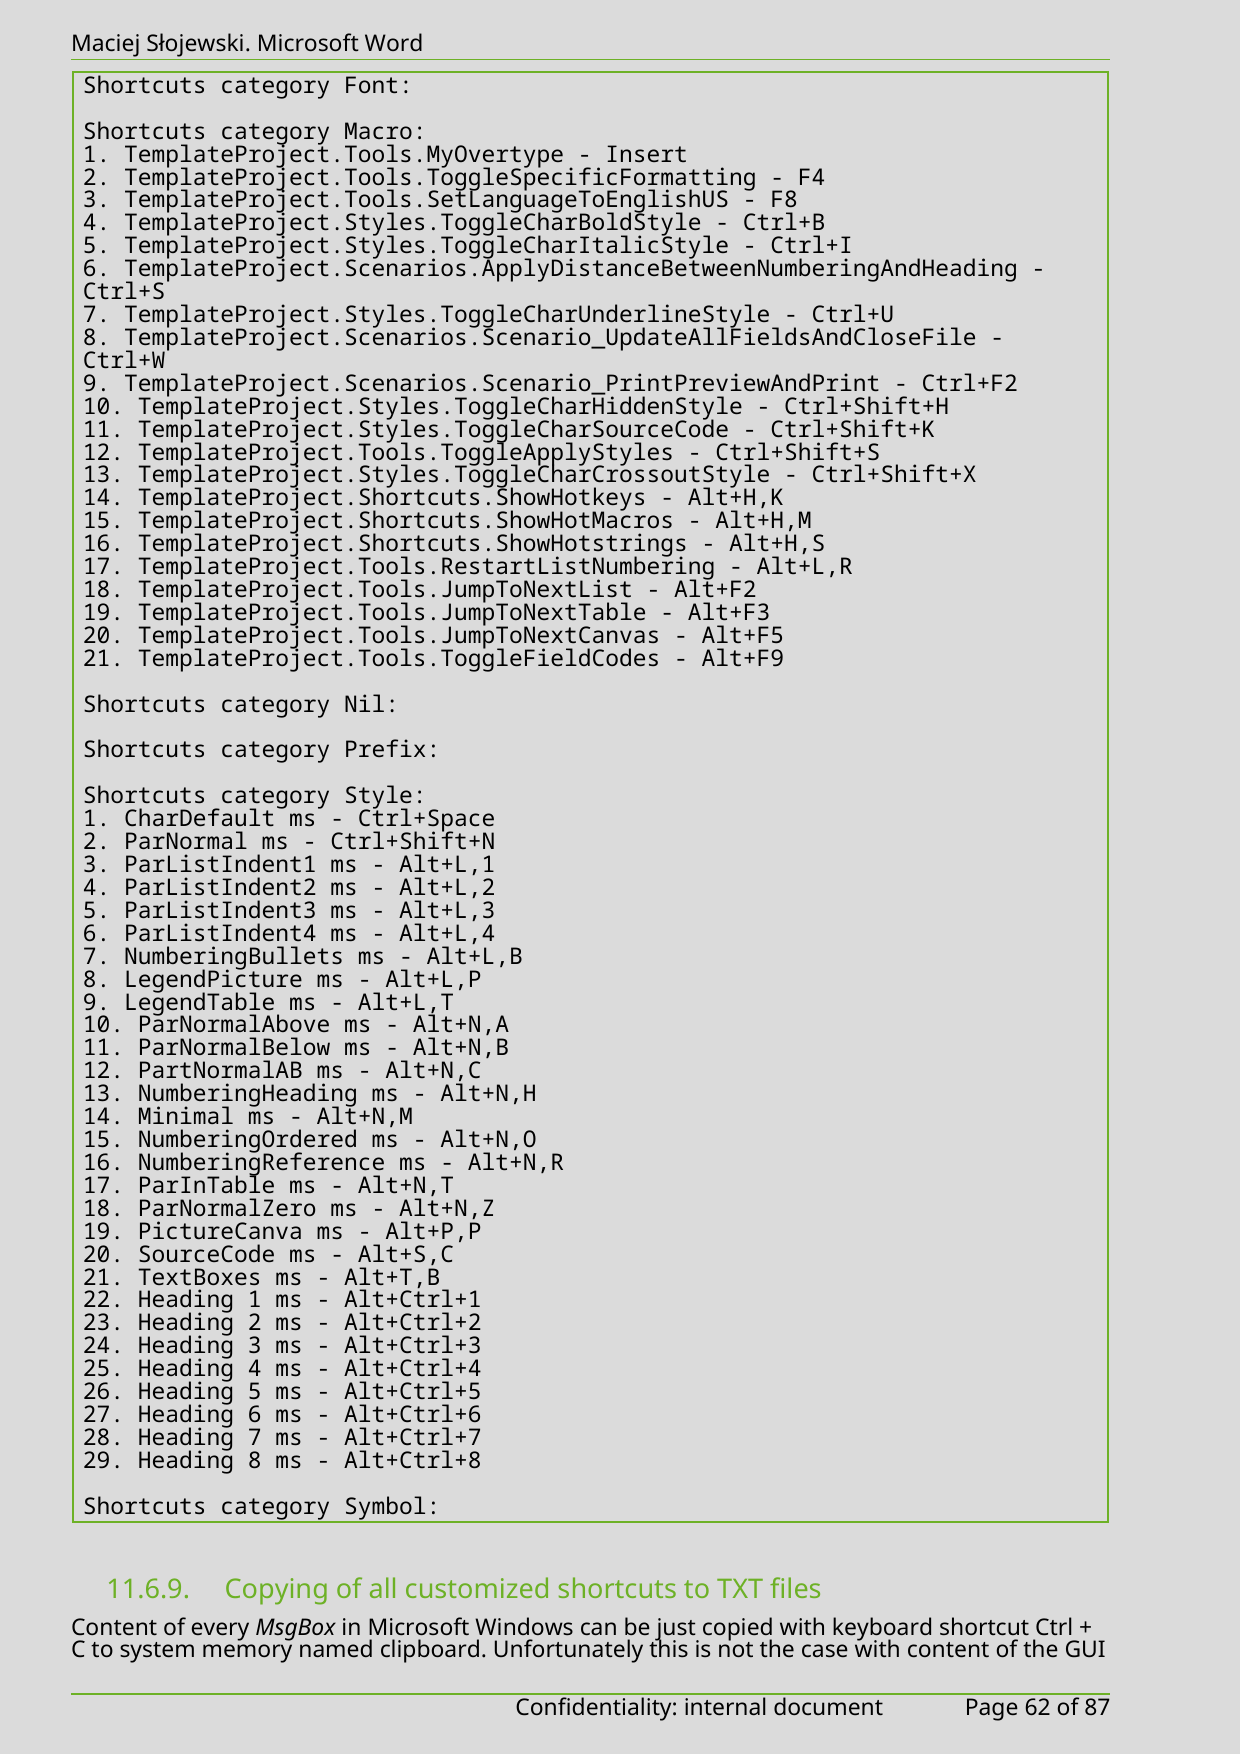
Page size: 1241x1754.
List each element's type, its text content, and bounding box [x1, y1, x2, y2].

text 7. TemplateProject.Styles.ToggleCharUnderlineStyle - Ctrl+U [74, 300, 1107, 323]
text 12. TemplateProject.Tools.ToggleApplyStyles - Ctrl+Shift+S [74, 437, 505, 460]
text 14. TemplateProject.Shortcuts.ShowHotkeys - Alt+H,K [74, 483, 1107, 506]
text 20. SourceCode ms - Alt+S,C [74, 1239, 1107, 1262]
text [71, 1617, 1110, 1662]
text 9. TemplateProject.Scenarios.Scenario_PrintPreviewAndPrint - Ctrl+F2 [74, 369, 1107, 392]
text 14. Minimal ms - Alt+N,M [74, 1102, 1107, 1125]
text 16. NumberingReference ms - Alt+N,R [74, 1148, 1107, 1171]
text Shortcuts category Prefix: [74, 735, 1107, 762]
text 8. LegendPicture ms - Alt+L,P [74, 964, 1107, 987]
text 8. TemplateProject.Scenarios.Scenario_UpdateAllFieldsAndCloseFile - Ctrl+W [74, 323, 1107, 369]
text 11. TemplateProject.Styles.ToggleCharSourceCode - Ctrl+Shift+K [74, 414, 1107, 437]
text 27. Heading 6 ms - Alt+Ctrl+6 [74, 1400, 1107, 1423]
text 2. ParNormal ms - Ctrl+Shift+N [74, 827, 1107, 850]
text 1. TemplateProject.Tools.MyOvertype - Insert [74, 139, 1107, 162]
text 15. TemplateProject.Shortcuts.ShowHotMacros - Alt+H,M [74, 506, 1107, 529]
text 2. TemplateProject.Tools.ToggleSpecificFormatting - F4 [74, 162, 1107, 185]
text 25. Heading 4 ms - Alt+Ctrl+4 [74, 1354, 1107, 1377]
text Shortcuts category Macro: [74, 117, 1107, 139]
text 22. Heading 1 ms - Alt+Ctrl+1 [74, 1285, 1107, 1308]
text 19. TemplateProject.Tools.JumpToNextTable - Alt+F3 [74, 598, 1107, 621]
text Shortcuts category Nil: [74, 689, 1107, 717]
text 29. Heading 8 ms - Alt+Ctrl+8 [74, 1446, 1107, 1473]
text 12. PartNormalAB ms - Alt+N,C [74, 1056, 1107, 1079]
text 23. Heading 2 ms - Alt+Ctrl+2 [74, 1308, 1107, 1331]
text 4. ParListIndent2 ms - Alt+L,2 [74, 873, 1107, 896]
text Shortcuts category Font: [74, 73, 1107, 98]
text 18. ParNormalZero ms - Alt+N,Z [74, 1194, 1107, 1217]
text 17. ParInTable ms - Alt+N,T [74, 1171, 1107, 1194]
text 19. PictureCanva ms - Alt+P,P [74, 1217, 1107, 1239]
text 10. TemplateProject.Styles.ToggleCharHiddenStyle - Ctrl+Shift+H [74, 392, 1107, 414]
text 16. TemplateProject.Shortcuts.ShowHotstrings - Alt+H,S [74, 529, 1107, 552]
text 3. ParListIndent1 ms - Alt+L,1 [74, 850, 1107, 873]
text Shortcuts category Style: [74, 781, 1107, 804]
text 21. TextBoxes ms - Alt+T,B [74, 1262, 1107, 1285]
text 15. NumberingOrdered ms - Alt+N,O [74, 1125, 1107, 1148]
text 24. Heading 3 ms - Alt+Ctrl+3 [74, 1331, 1107, 1354]
text 18. TemplateProject.Tools.JumpToNextList - Alt+F2 [74, 575, 1107, 598]
text 5. ParListIndent3 ms - Alt+L,3 [74, 896, 1107, 919]
text 9. LegendTable ms - Alt+L,T [74, 987, 1107, 1010]
text 7. NumberingBullets ms - Alt+L,B [74, 942, 1107, 964]
text 12. TemplateProject.Tools.ToggleApplyStyles - Ctrl+Shift+S [503, 437, 1107, 460]
text 6. TemplateProject.Scenarios.ApplyDistanceBetweenNumberingAndHeading - Ctrl+S [74, 254, 1107, 300]
text 1. CharDefault ms - Ctrl+Space [74, 804, 1107, 827]
text 26. Heading 5 ms - Alt+Ctrl+5 [74, 1377, 1107, 1400]
text 6. ParListIndent4 ms - Alt+L,4 [74, 919, 1107, 942]
subtitle Copying of all customized shortcuts to TXT files [106, 1577, 1110, 1604]
text 28. Heading 7 ms - Alt+Ctrl+7 [74, 1423, 1107, 1446]
text 5. TemplateProject.Styles.ToggleCharItalicStyle - Ctrl+I [74, 231, 1107, 254]
text 20. TemplateProject.Tools.JumpToNextCanvas - Alt+F5 [74, 621, 1107, 644]
text 3. TemplateProject.Tools.SetLanguageToEnglishUS - F8 [74, 185, 1107, 208]
text 11. ParNormalBelow ms - Alt+N,B [74, 1033, 1107, 1056]
text 13. TemplateProject.Styles.ToggleCharCrossoutStyle - Ctrl+Shift+X [74, 460, 1107, 483]
text 4. TemplateProject.Styles.ToggleCharBoldStyle - Ctrl+B [74, 208, 1107, 231]
text 10. ParNormalAbove ms - Alt+N,A [74, 1010, 1107, 1033]
text 13. NumberingHeading ms - Alt+N,H [74, 1079, 1107, 1102]
text Shortcuts category Symbol: [74, 1492, 1107, 1521]
text 17. TemplateProject.Tools.RestartListNumbering - Alt+L,R [74, 552, 1107, 575]
text 21. TemplateProject.Tools.ToggleFieldCodes - Alt+F9 [74, 644, 1107, 671]
